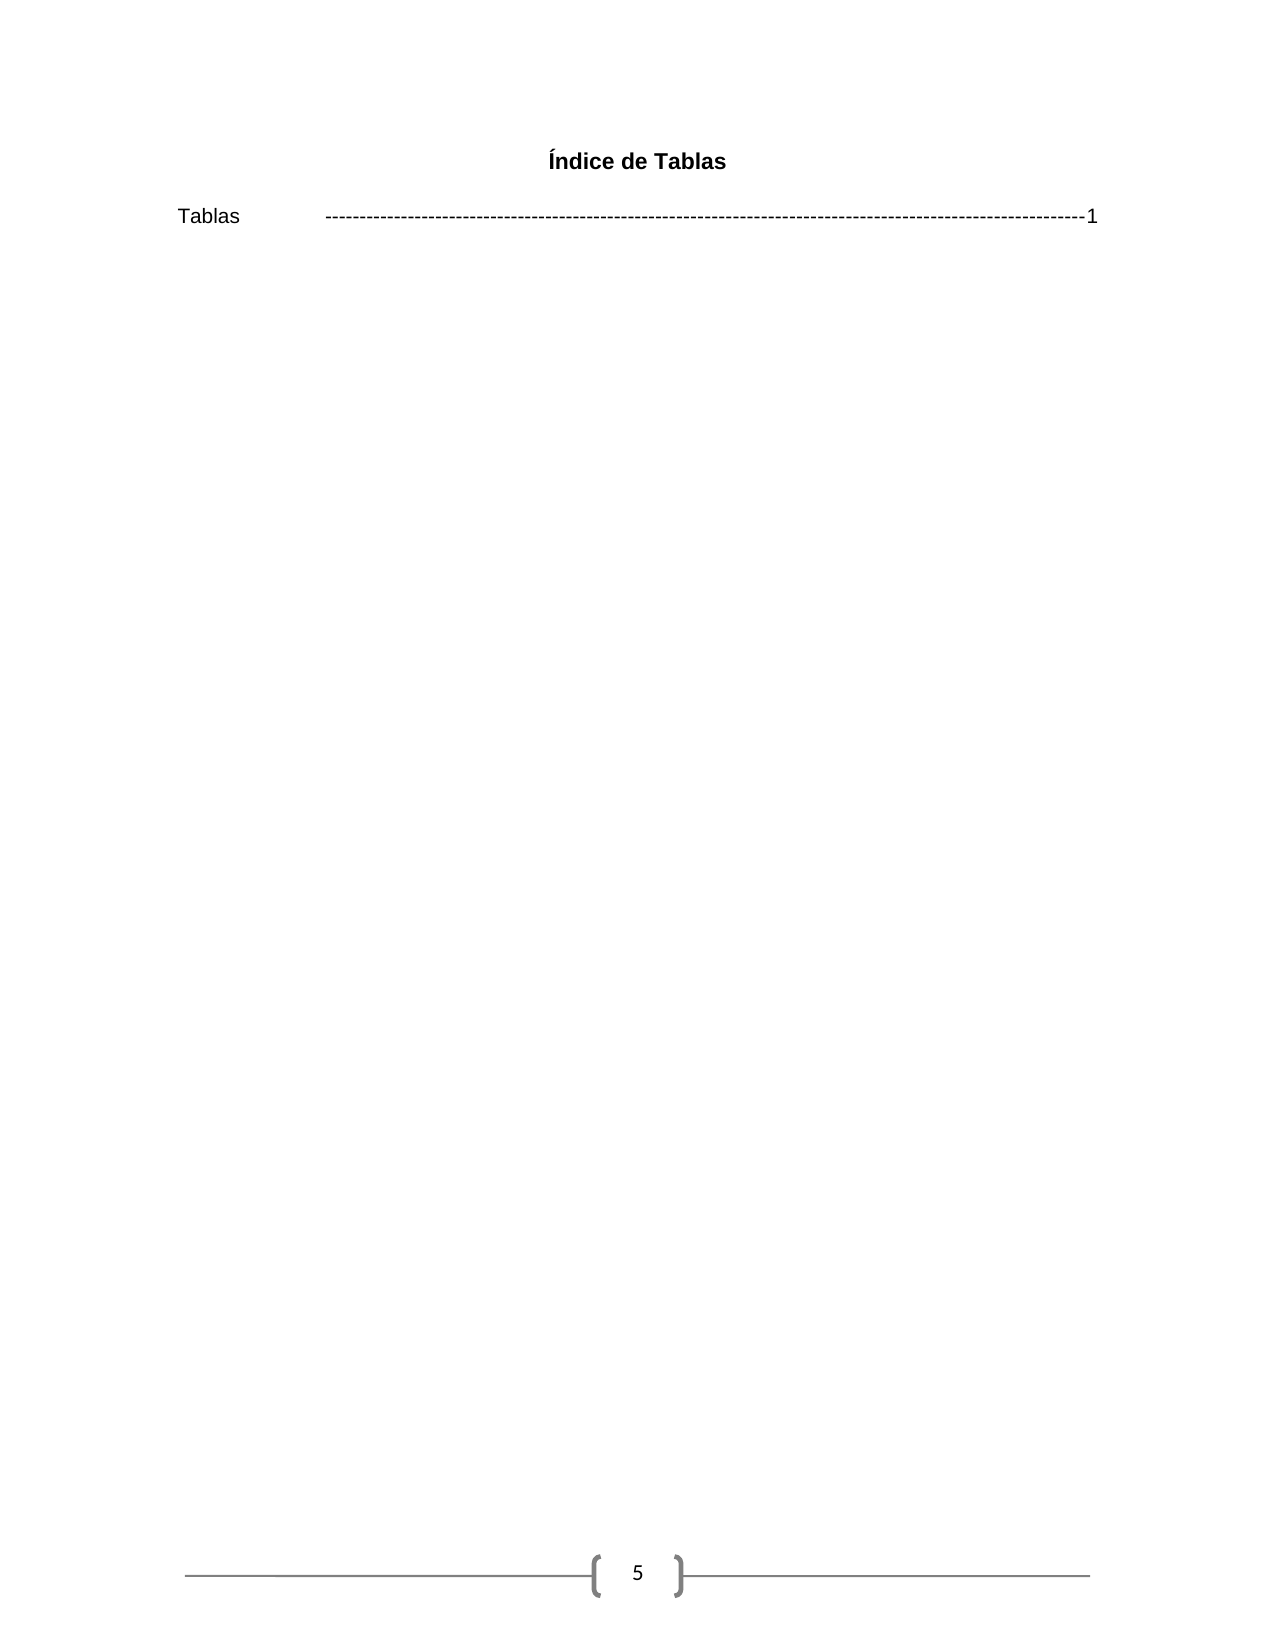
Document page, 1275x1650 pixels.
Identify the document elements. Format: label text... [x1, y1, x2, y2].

text Índice de Tablas [177, 148, 1098, 174]
text Tablas 1 [177, 204, 1098, 228]
